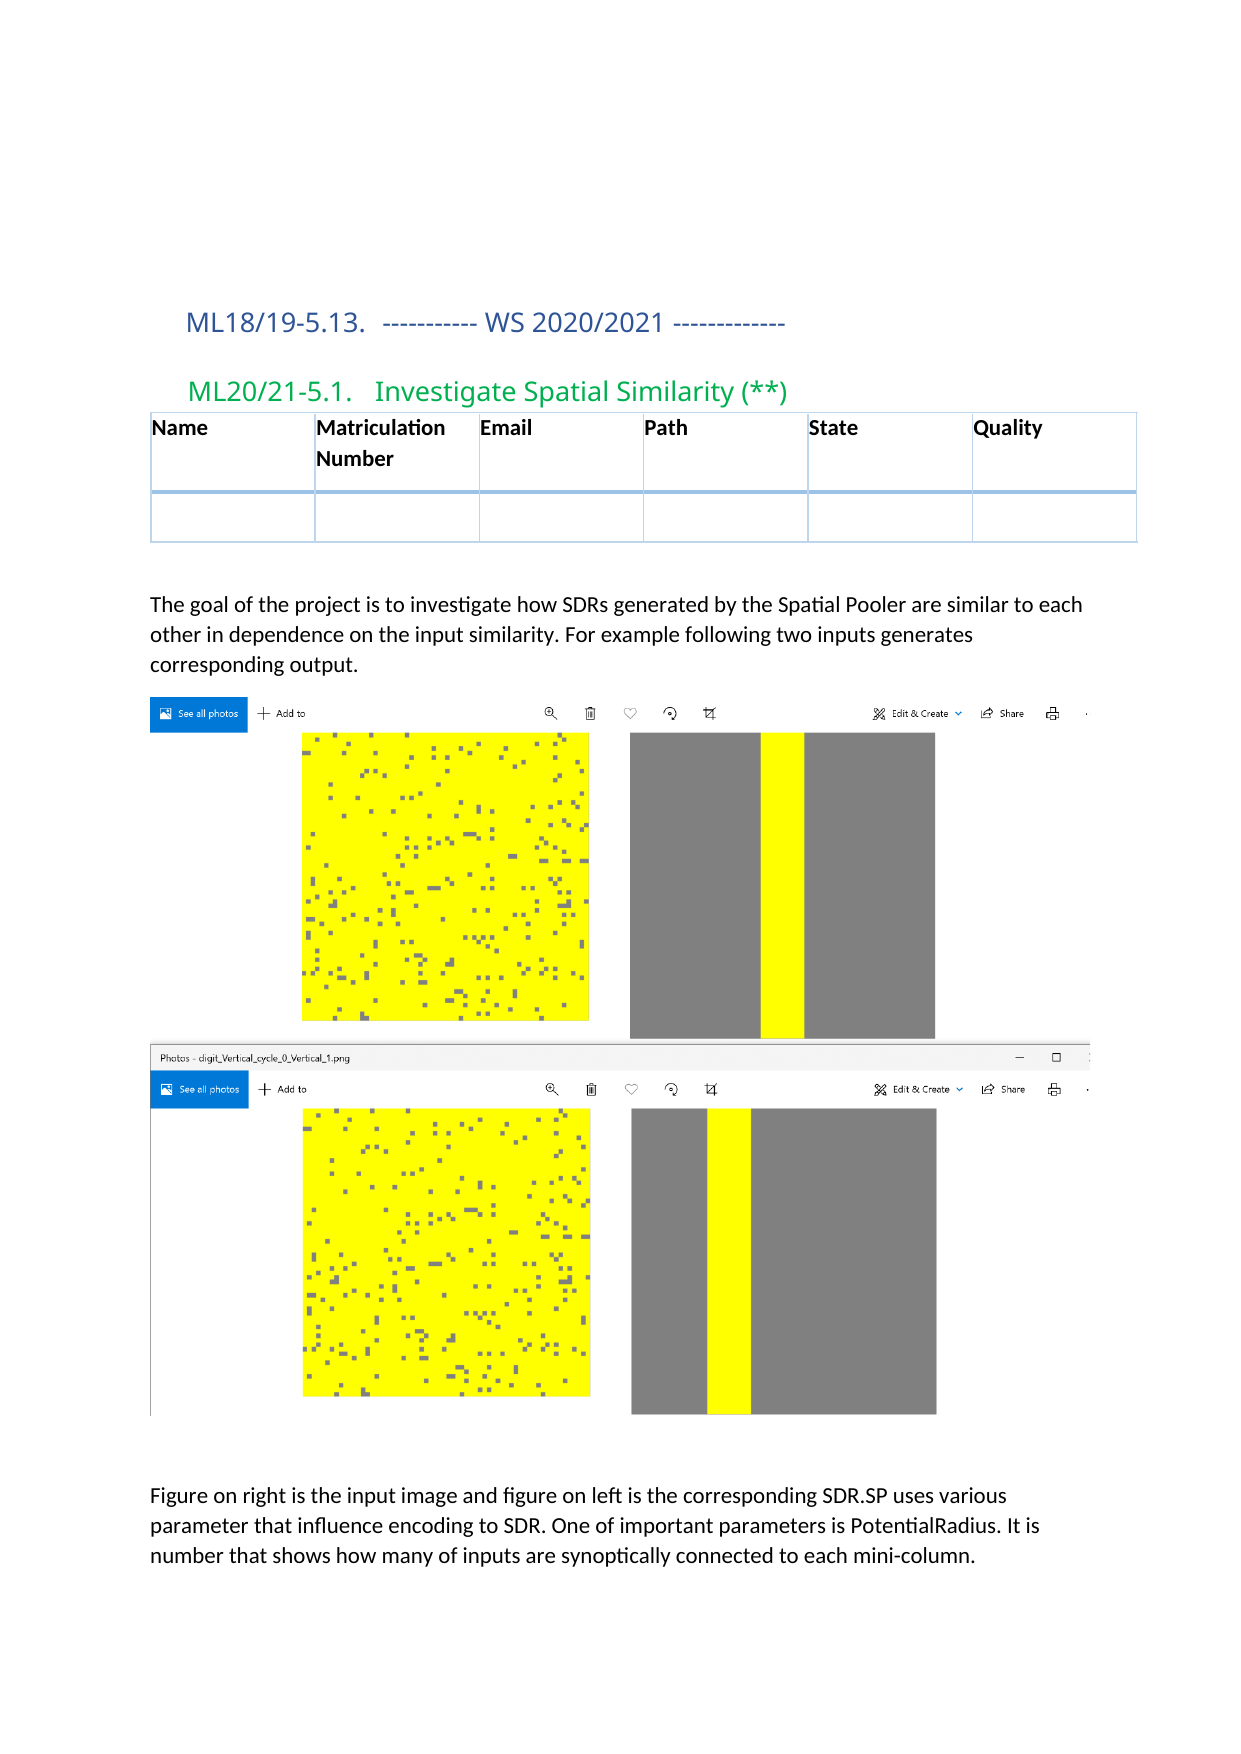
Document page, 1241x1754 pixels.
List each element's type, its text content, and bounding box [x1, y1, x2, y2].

table_header Email [480, 413, 643, 490]
text The goal of the project is to investigate how SDRs generated by the Spatial Pooler are similar to each other in dependence on the input similarity. For example following two inputs generates corresponding output. [150, 590, 1090, 678]
table_cell [316, 494, 479, 541]
subtitle ----------- WS 2020/2021 ------------- [185, 303, 1090, 340]
table_cell [809, 494, 972, 541]
table_cell [480, 494, 643, 541]
table_cell [973, 494, 1136, 541]
table_cell [152, 494, 314, 541]
table_cell [644, 494, 807, 541]
text Investigate Spatial Similarity (**) [187, 372, 1090, 409]
table_header Quality [973, 413, 1136, 490]
picture [150, 697, 1091, 1416]
table_header Path [644, 413, 808, 490]
text Figure on right is the input image and figure on left is the corresponding SDR.SP uses various parameter that influence encoding to SDR. One of important parameters is PotentialRadius. It is number that shows how many of inputs are synoptically connected to each mini-column. [150, 1481, 1090, 1569]
table_header State [809, 413, 972, 490]
table_header Name [152, 413, 315, 490]
table_header Matriculation Number [316, 413, 479, 490]
